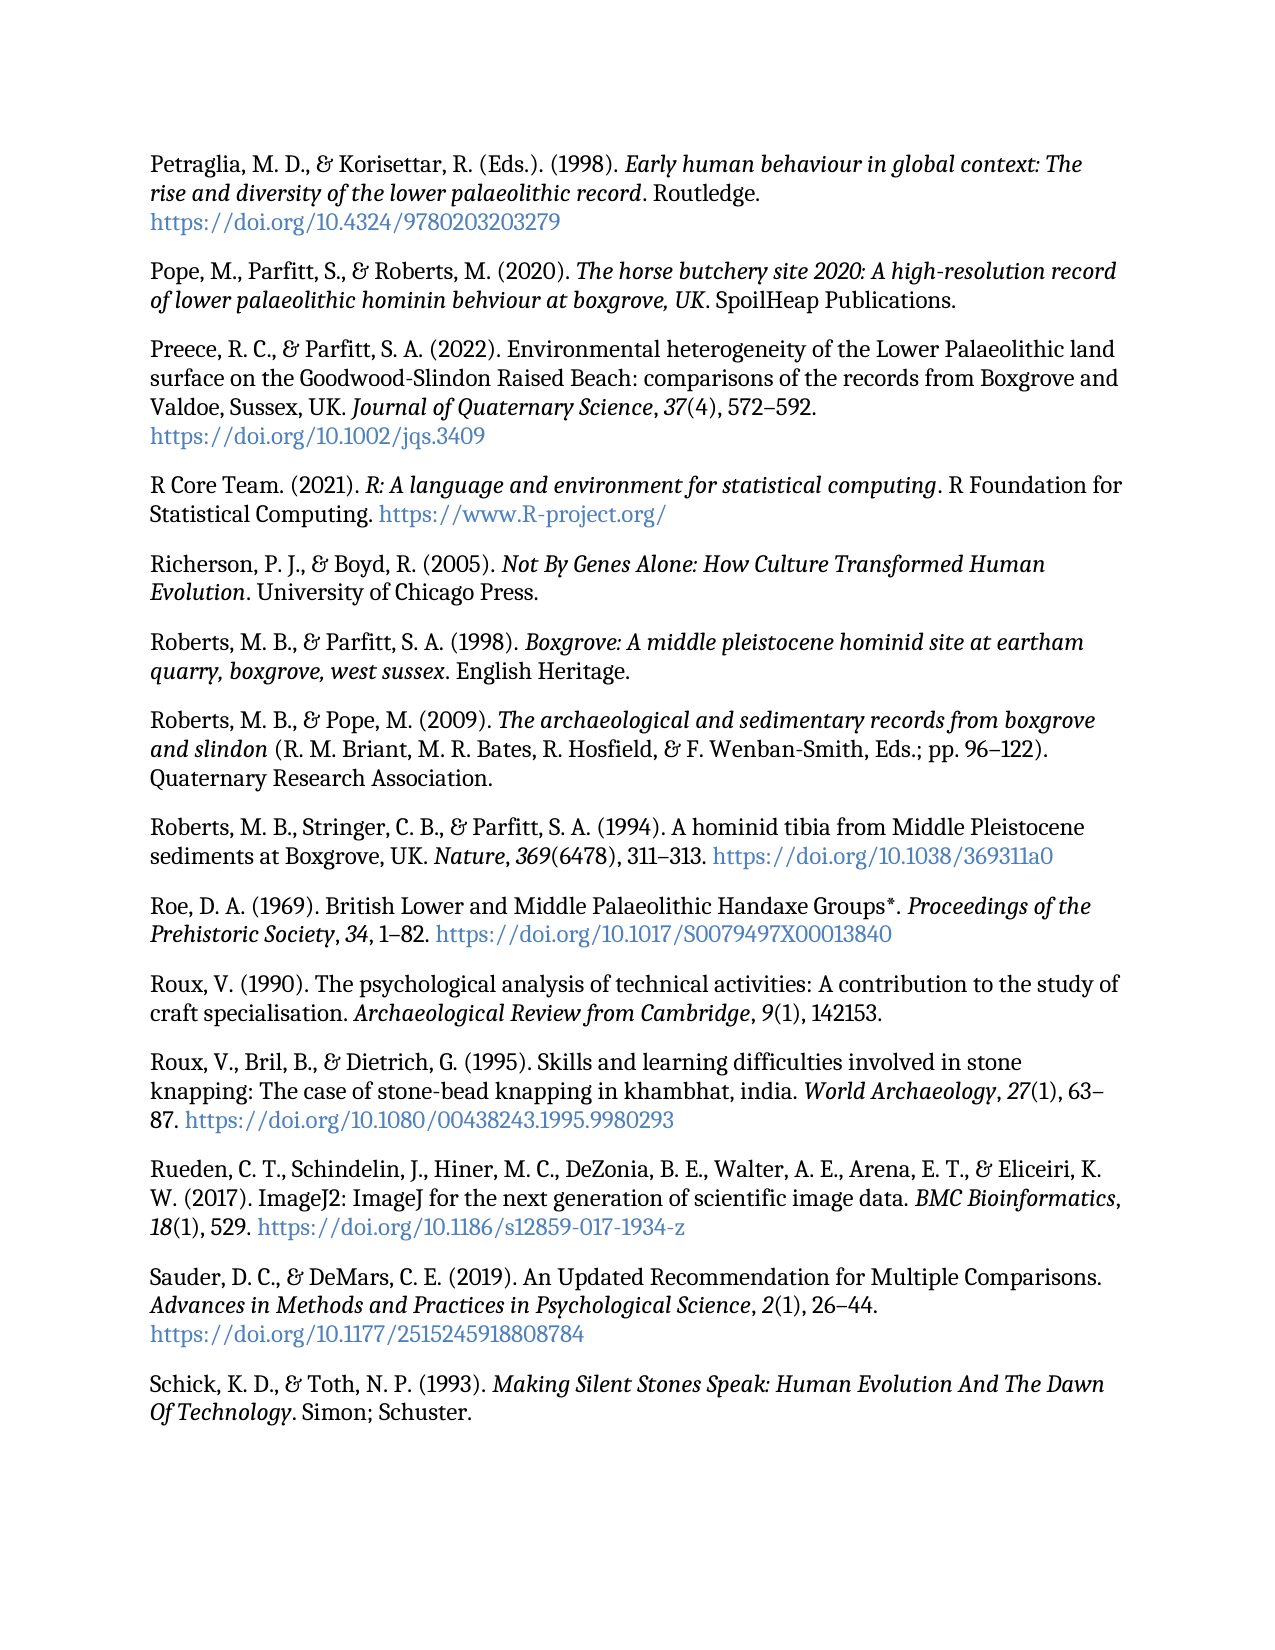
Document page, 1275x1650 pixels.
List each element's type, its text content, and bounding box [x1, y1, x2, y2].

text Richerson, P. J., & Boyd, R. (2005). Not By Genes Alone: How Culture Transformed Human Evolution. University of Chicago Press. [150, 549, 1125, 607]
text Roberts, M. B., & Pope, M. (2009). The archaeological and sedimentary records from boxgrove and slindon (R. M. Briant, M. R. Bates, R. Hosfield, & F. Wenban-Smith, Eds.; pp. 96–122). Quaternary Research Association. [150, 706, 1125, 792]
text Petraglia, M. D., & Korisettar, R. (Eds.). (1998). Early human behaviour in global context: The rise and diversity of the lower palaeolithic record. Routledge. https://doi.org/10.4324/9780203203279 [150, 150, 1125, 236]
text Roberts, M. B., & Parfitt, S. A. (1998). Boxgrove: A middle pleistocene hominid site at eartham quarry, boxgrove, west sussex. English Heritage. [150, 628, 1125, 685]
text Roberts, M. B., Stringer, C. B., & Parfitt, S. A. (1994). A hominid tibia from Middle Pleistocene sediments at Boxgrove, UK. Nature, 369(6478), 311–313. https://doi.org/10.1038/369311a0 [150, 813, 1125, 871]
text Preece, R. C., & Parfitt, S. A. (2022). Environmental heterogeneity of the Lower Palaeolithic land surface on the Goodwood-Slindon Raised Beach: comparisons of the records from Boxgrove and Valdoe, Sussex, UK. Journal of Quaternary Science, 37(4), 572–592. https://doi.org/10.1002/jqs.3409 [150, 335, 1125, 450]
text Rueden, C. T., Schindelin, J., Hiner, M. C., DeZonia, B. E., Walter, A. E., Arena, E. T., & Eliceiri, K. W. (2017). ImageJ2: ImageJ for the next generation of scientific image data. BMC Bioinformatics, 18(1), 529. https://doi.org/10.1186/s12859-017-1934-z [150, 1155, 1125, 1242]
text Pope, M., Parfitt, S., & Roberts, M. (2020). The horse butchery site 2020: A high-resolution record of lower palaeolithic hominin behviour at boxgrove, UK. SpoilHeap Publications. [150, 257, 1125, 314]
text Roux, V. (1990). The psychological analysis of technical activities: A contribution to the study of craft specialisation. Archaeological Review from Cambridge, 9(1), 142153. [150, 970, 1125, 1027]
text R Core Team. (2021). R: A language and environment for statistical computing. R Foundation for Statistical Computing. https://www.R-project.org/ [150, 471, 1125, 529]
text Roe, D. A. (1969). British Lower and Middle Palaeolithic Handaxe Groups*. Proceedings of the Prehistoric Society, 34, 1–82. https://doi.org/10.1017/S0079497X00013840 [150, 892, 1125, 949]
text Schick, K. D., & Toth, N. P. (1993). Making Silent Stones Speak: Human Evolution And The Dawn Of Technology. Simon; Schuster. [150, 1369, 1125, 1427]
text Sauder, D. C., & DeMars, C. E. (2019). An Updated Recommendation for Multiple Comparisons. Advances in Methods and Practices in Psychological Science, 2(1), 26–44. https://doi.org/10.1177/2515245918808784 [150, 1262, 1125, 1349]
text Roux, V., Bril, B., & Dietrich, G. (1995). Skills and learning difficulties involved in stone knapping: The case of stone-bead knapping in khambhat, india. World Archaeology, 27(1), 63–87. https://doi.org/10.1080/00438243.1995.9980293 [150, 1048, 1125, 1134]
